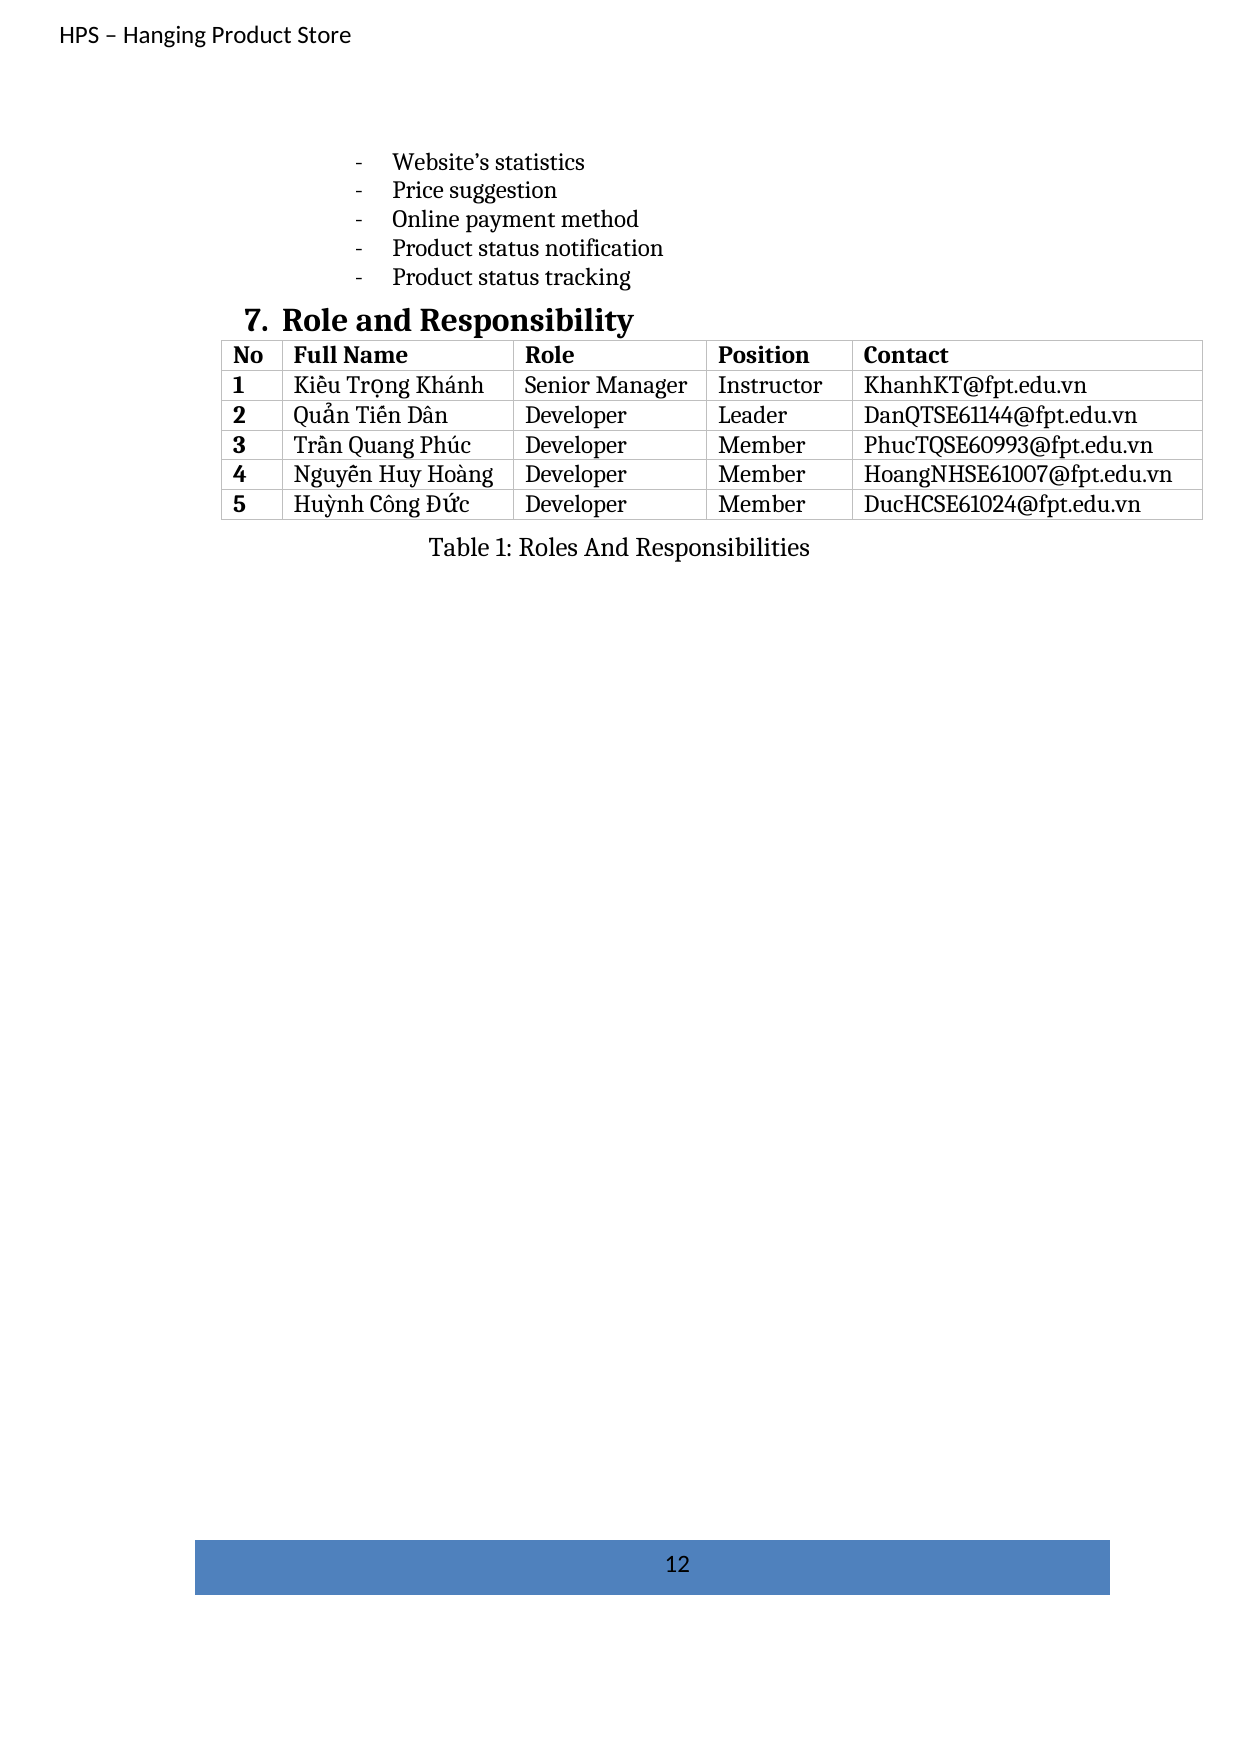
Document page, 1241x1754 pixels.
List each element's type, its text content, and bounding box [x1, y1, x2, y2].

list Website’s statistics [354, 148, 1122, 176]
table_cell Developer [514, 431, 706, 459]
subtitle Role and Responsibility [244, 302, 1122, 340]
table_header Contact [853, 341, 1202, 370]
table_header Position [707, 341, 852, 370]
table_cell Member [707, 490, 852, 519]
list Price suggestion [354, 176, 1122, 205]
table_cell Member [707, 431, 852, 459]
table_cell Developer [514, 490, 706, 519]
table_cell Nguyễn Huy Hoàng [283, 460, 513, 489]
list Product status tracking [354, 263, 1122, 291]
table_cell Quản Tiến Dân [283, 401, 513, 429]
table_cell Instructor [707, 371, 852, 400]
table_cell Developer [514, 460, 706, 489]
table_cell 3 [222, 431, 282, 459]
table_cell 2 [222, 401, 282, 429]
table_cell PhucTQSE60993@fpt.edu.vn [853, 431, 1202, 459]
list Online payment method [354, 205, 1122, 234]
table_cell Developer [514, 401, 706, 429]
table_cell Huỳnh Công Đức [283, 490, 513, 519]
table_cell Kiều Trọng Khánh [283, 371, 513, 400]
table_cell 5 [222, 490, 282, 519]
table_cell KhanhKT@fpt.edu.vn [853, 371, 1202, 400]
table_cell Leader [707, 401, 852, 429]
table_cell Senior Manager [514, 371, 706, 400]
table_cell 1 [222, 371, 282, 400]
table_cell Trần Quang Phúc [283, 431, 513, 459]
table_cell 4 [222, 460, 282, 489]
table_cell DucHCSE61024@fpt.edu.vn [853, 490, 1202, 519]
table_header No [222, 341, 282, 370]
table_cell Member [707, 460, 852, 489]
table_header Full Name [283, 341, 513, 370]
text Table 1: Roles And Responsibilities [428, 532, 1122, 564]
table_cell HoangNHSE61007@fpt.edu.vn [853, 460, 1202, 489]
table_header Role [514, 341, 706, 370]
list Product status notification [354, 234, 1122, 263]
table_cell DanQTSE61144@fpt.edu.vn [853, 401, 1202, 429]
